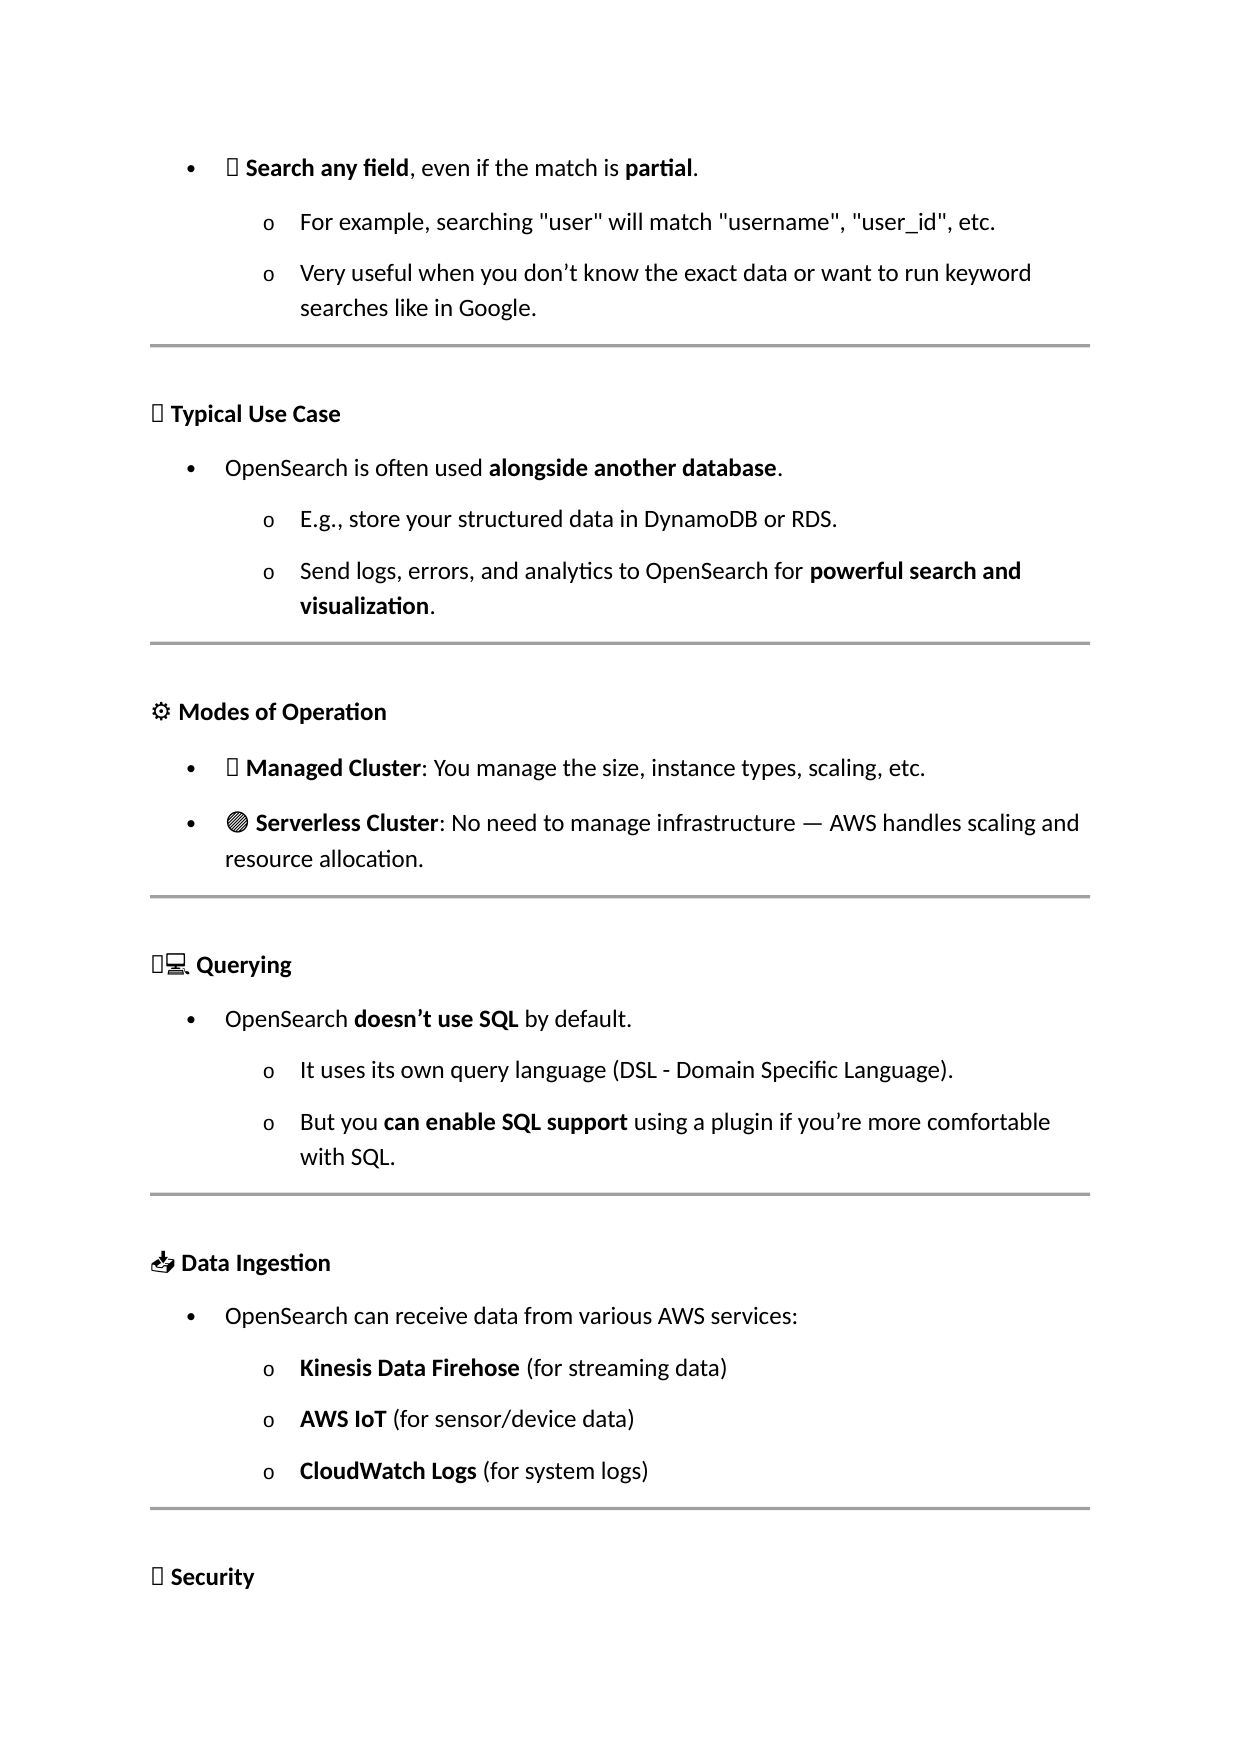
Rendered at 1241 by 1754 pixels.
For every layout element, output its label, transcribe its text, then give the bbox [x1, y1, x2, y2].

list But you can enable SQL support using a plugin if you’re more comfortable with SQL. [262, 1106, 1090, 1172]
list Send logs, errors, and analytics to OpenSearch for powerful search and visualization. [262, 555, 1090, 621]
list For example, searching "user" will match "username", "user_id", etc. [262, 206, 1090, 236]
list OpenSearch is often used alongside another database. [187, 452, 1090, 482]
list Kinesis Data Firehose (for streaming data) [262, 1352, 1090, 1382]
text ⚙️ Modes of Operation [150, 693, 1090, 727]
list 🟣 Serverless Cluster: No need to manage infrastructure — AWS handles scaling and resource allocation. [187, 805, 1090, 874]
text 🧩 Typical Use Case [150, 396, 1090, 430]
list OpenSearch can receive data from various AWS services: [187, 1300, 1090, 1331]
list 🔹 Managed Cluster: You manage the size, instance types, scaling, etc. [187, 749, 1090, 783]
text 📥 Data Ingestion [150, 1244, 1090, 1278]
list 🔎 Search any field, even if the match is partial. [187, 150, 1090, 184]
list AWS IoT (for sensor/device data) [262, 1403, 1090, 1434]
text 🧑‍💻 Querying [150, 947, 1090, 981]
list OpenSearch doesn’t use SQL by default. [187, 1003, 1090, 1033]
text 🔐 Security [150, 1558, 1090, 1593]
list E.g., store your structured data in DynamoDB or RDS. [262, 503, 1090, 534]
list CloudWatch Logs (for system logs) [262, 1455, 1090, 1486]
list Very useful when you don’t know the exact data or want to run keyword searches like in Google. [262, 257, 1090, 323]
list It uses its own query language (DSL - Domain Specific Language). [262, 1054, 1090, 1085]
